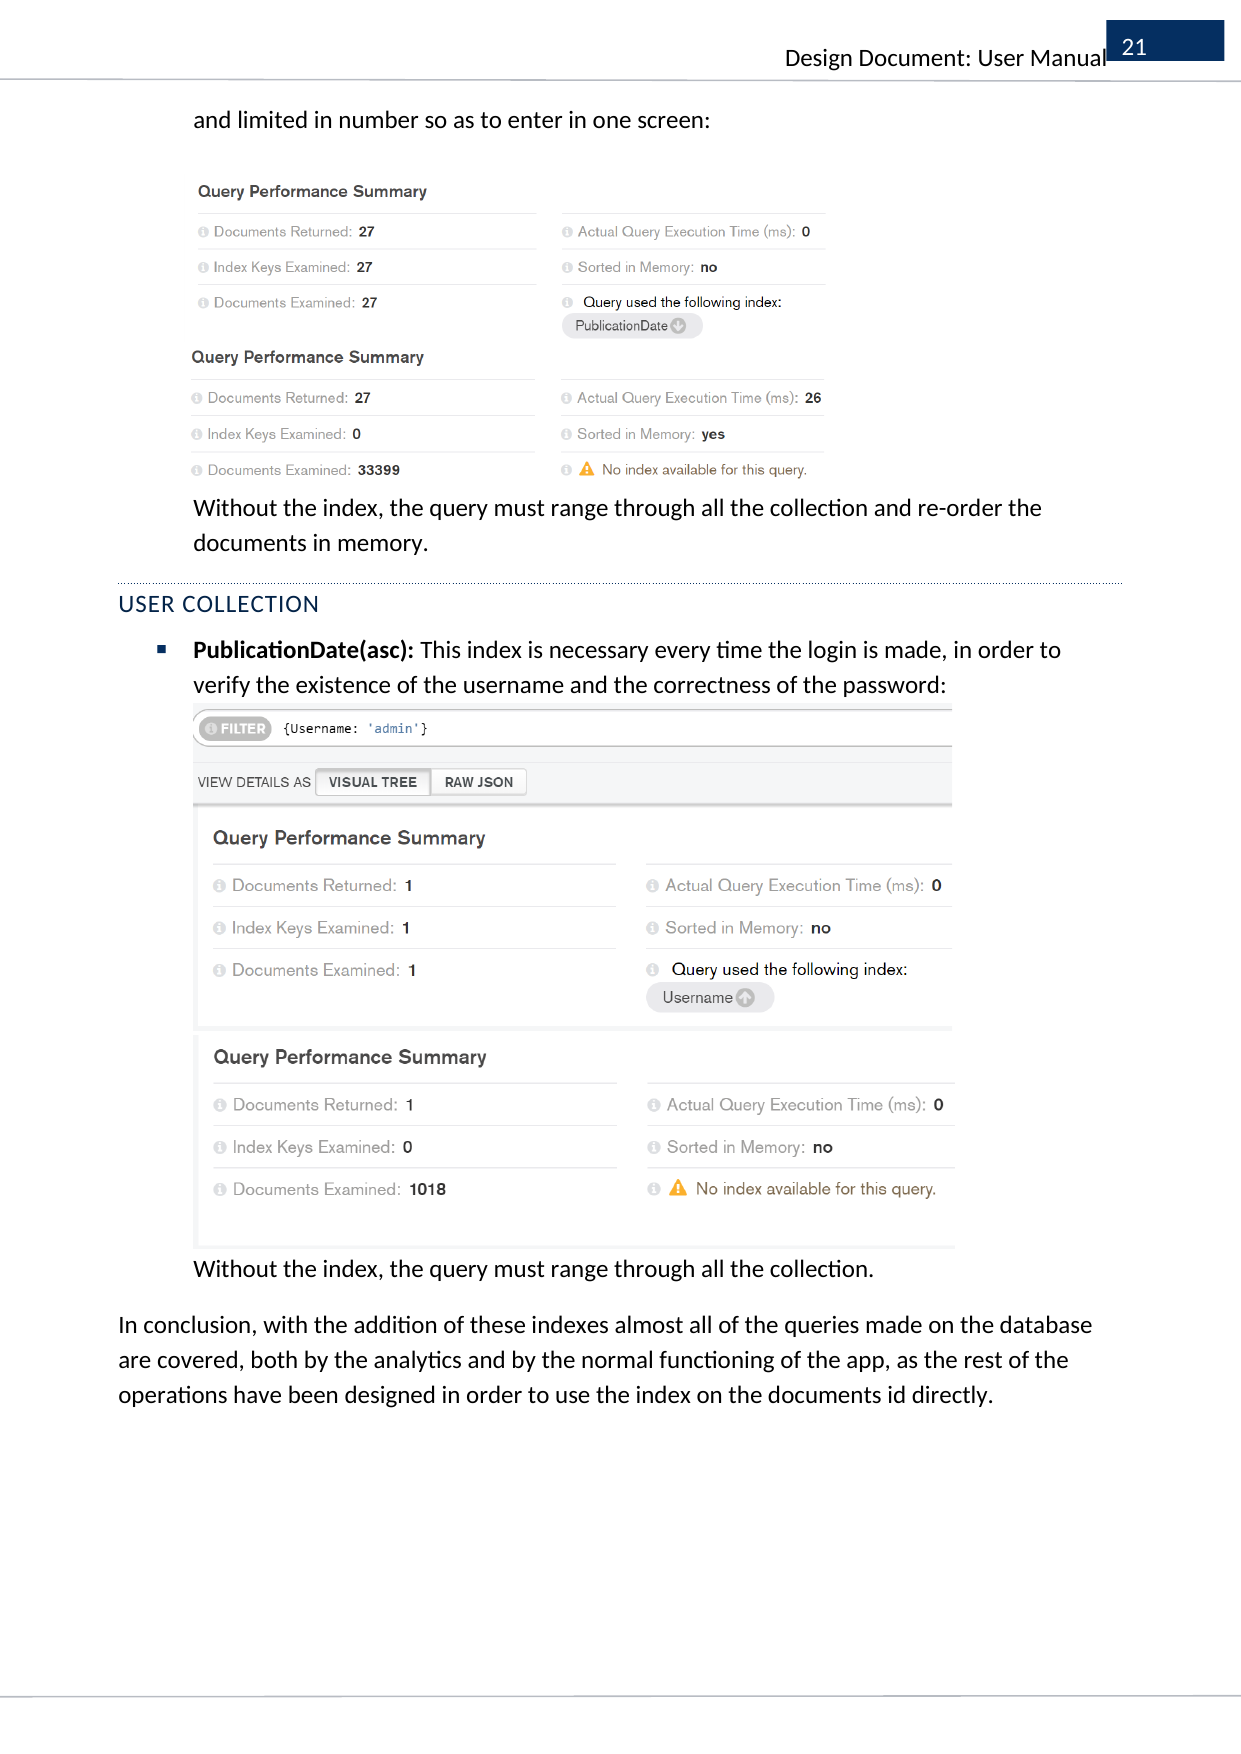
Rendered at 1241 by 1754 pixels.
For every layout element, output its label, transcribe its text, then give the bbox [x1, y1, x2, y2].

list PublicationDate(asc): This index is necessary every time the login is made, in order to verify the existence of the username and the correctness of the password: [156, 634, 1122, 699]
picture [184, 345, 825, 488]
picture [193, 1035, 955, 1249]
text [118, 1309, 1122, 1615]
picture [184, 174, 826, 342]
picture [193, 703, 953, 1031]
list Without the index, the query must range through all the collection. [193, 1253, 1122, 1284]
subtitle User Collection [118, 583, 1122, 619]
